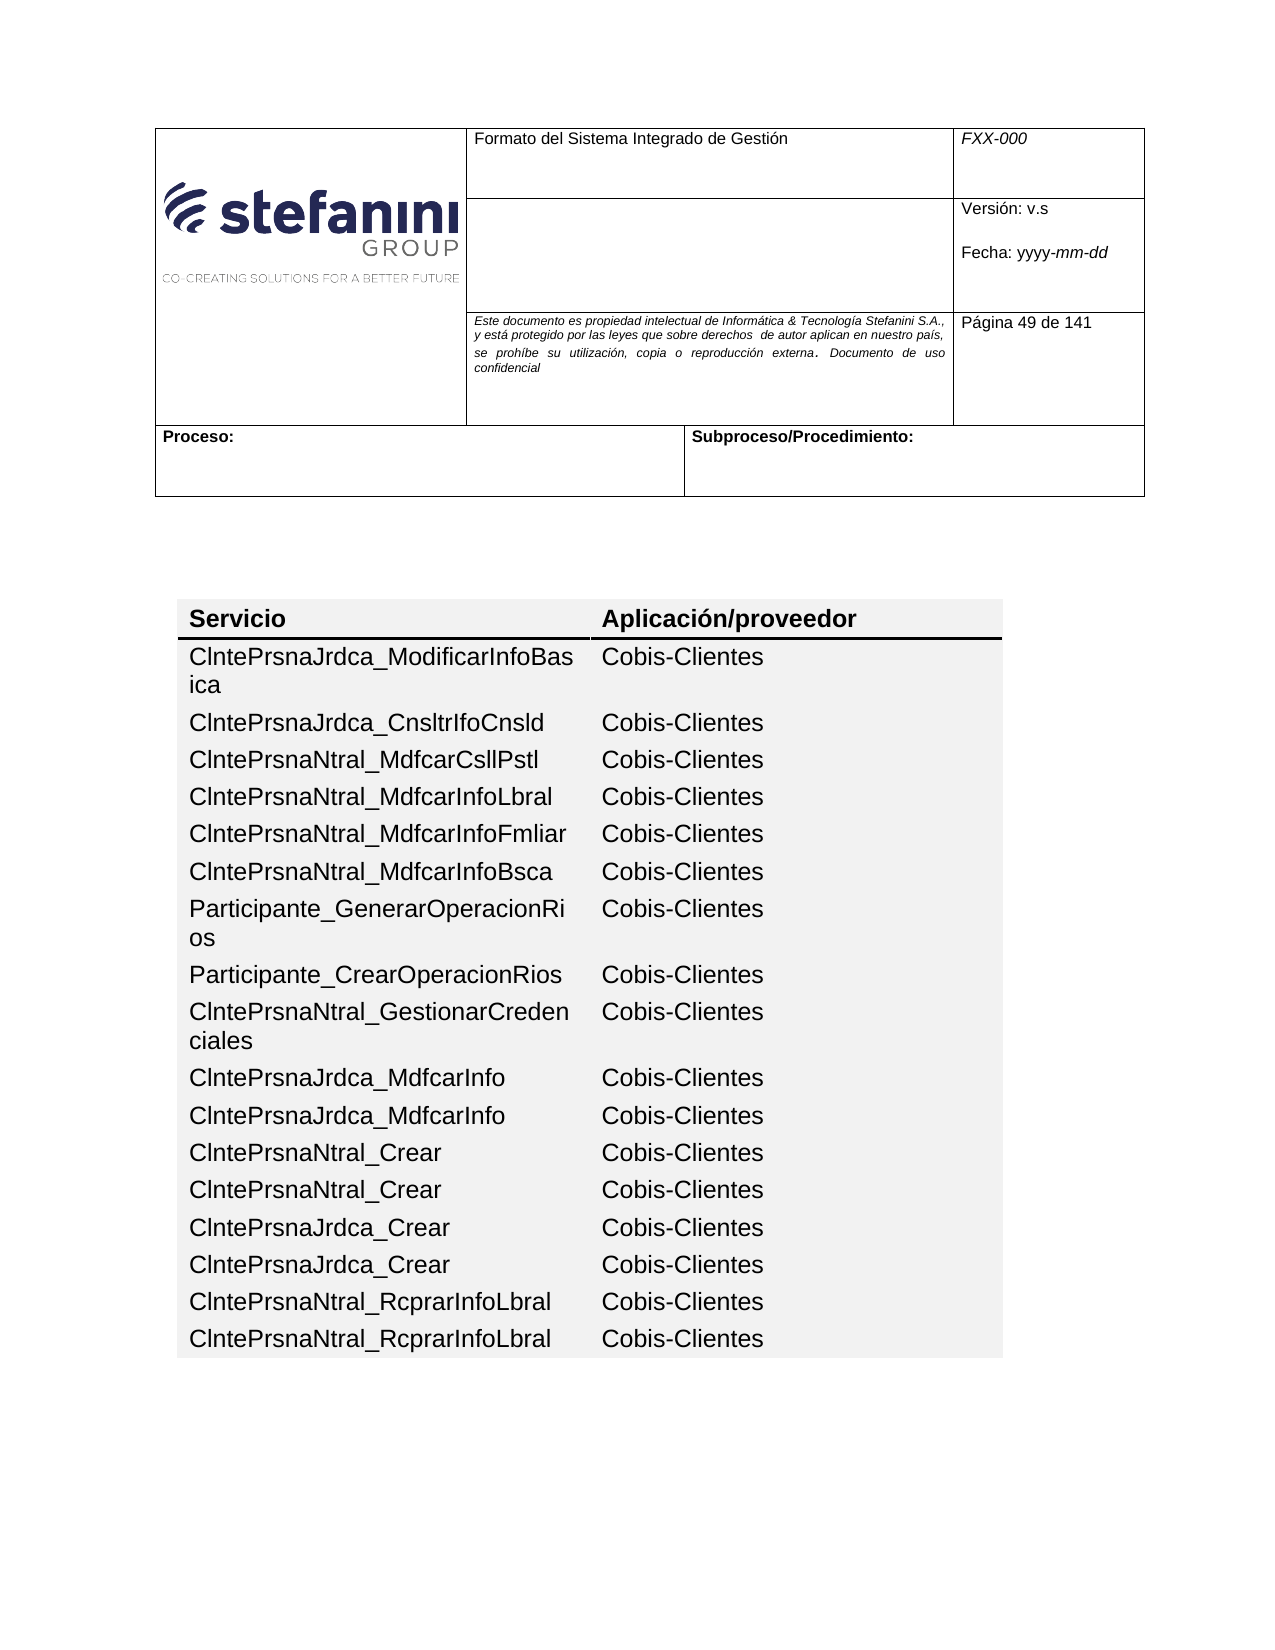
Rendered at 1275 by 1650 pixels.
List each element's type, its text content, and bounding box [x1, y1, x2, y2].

table_cell Cobis-Clientes [591, 1097, 1002, 1133]
table_cell Cobis-Clientes [591, 1246, 1002, 1282]
table_cell ClntePrsnaNtral_MdfcarCsllPstl [178, 741, 590, 777]
table_cell ClntePrsnaNtral_Crear [178, 1171, 590, 1208]
table_cell ClntePrsnaNtral_MdfcarInfoBsca [178, 853, 590, 889]
table_cell ClntePrsnaNtral_RcprarInfoLbral [178, 1283, 590, 1319]
table_cell Cobis-Clientes [591, 1134, 1002, 1170]
table_cell Cobis-Clientes [591, 994, 1002, 1058]
table_cell Participante_CrearOperacionRios [178, 956, 590, 992]
table_cell Cobis-Clientes [591, 1060, 1002, 1096]
table_cell ClntePrsnaJrdca_MdfcarInfo [178, 1060, 590, 1096]
table_cell ClntePrsnaNtral_Crear [178, 1134, 590, 1170]
table_cell Cobis-Clientes [591, 778, 1002, 814]
table_cell ClntePrsnaNtral_MdfcarInfoLbral [178, 778, 590, 814]
table_cell ClntePrsnaJrdca_Crear [178, 1209, 590, 1245]
table_cell ClntePrsnaJrdca_ModificarInfoBasica [178, 640, 590, 703]
table_cell Cobis-Clientes [591, 890, 1002, 955]
table_cell ClntePrsnaJrdca_CnsltrIfoCnsld [178, 704, 590, 740]
table_cell Cobis-Clientes [591, 741, 1002, 777]
table_cell Cobis-Clientes [591, 1283, 1002, 1319]
table_cell ClntePrsnaNtral_GestionarCredenciales [178, 994, 590, 1058]
table_header Servicio [178, 600, 590, 637]
table_cell Cobis-Clientes [591, 956, 1002, 992]
table_cell Cobis-Clientes [591, 1321, 1002, 1357]
table_cell ClntePrsnaNtral_MdfcarInfoFmliar [178, 816, 590, 852]
table_cell ClntePrsnaNtral_RcprarInfoLbral [178, 1321, 590, 1357]
table_cell Cobis-Clientes [591, 816, 1002, 852]
table_cell Cobis-Clientes [591, 1171, 1002, 1208]
table_cell ClntePrsnaJrdca_MdfcarInfo [178, 1097, 590, 1133]
picture [162, 182, 460, 286]
table_cell Cobis-Clientes [591, 704, 1002, 740]
table_cell Cobis-Clientes [591, 1209, 1002, 1245]
table_cell ClntePrsnaJrdca_Crear [178, 1246, 590, 1282]
table_cell Cobis-Clientes [591, 640, 1002, 703]
table_cell Participante_GenerarOperacionRios [178, 890, 590, 955]
table_header Aplicación/proveedor [591, 600, 1002, 637]
table_cell Cobis-Clientes [591, 853, 1002, 889]
